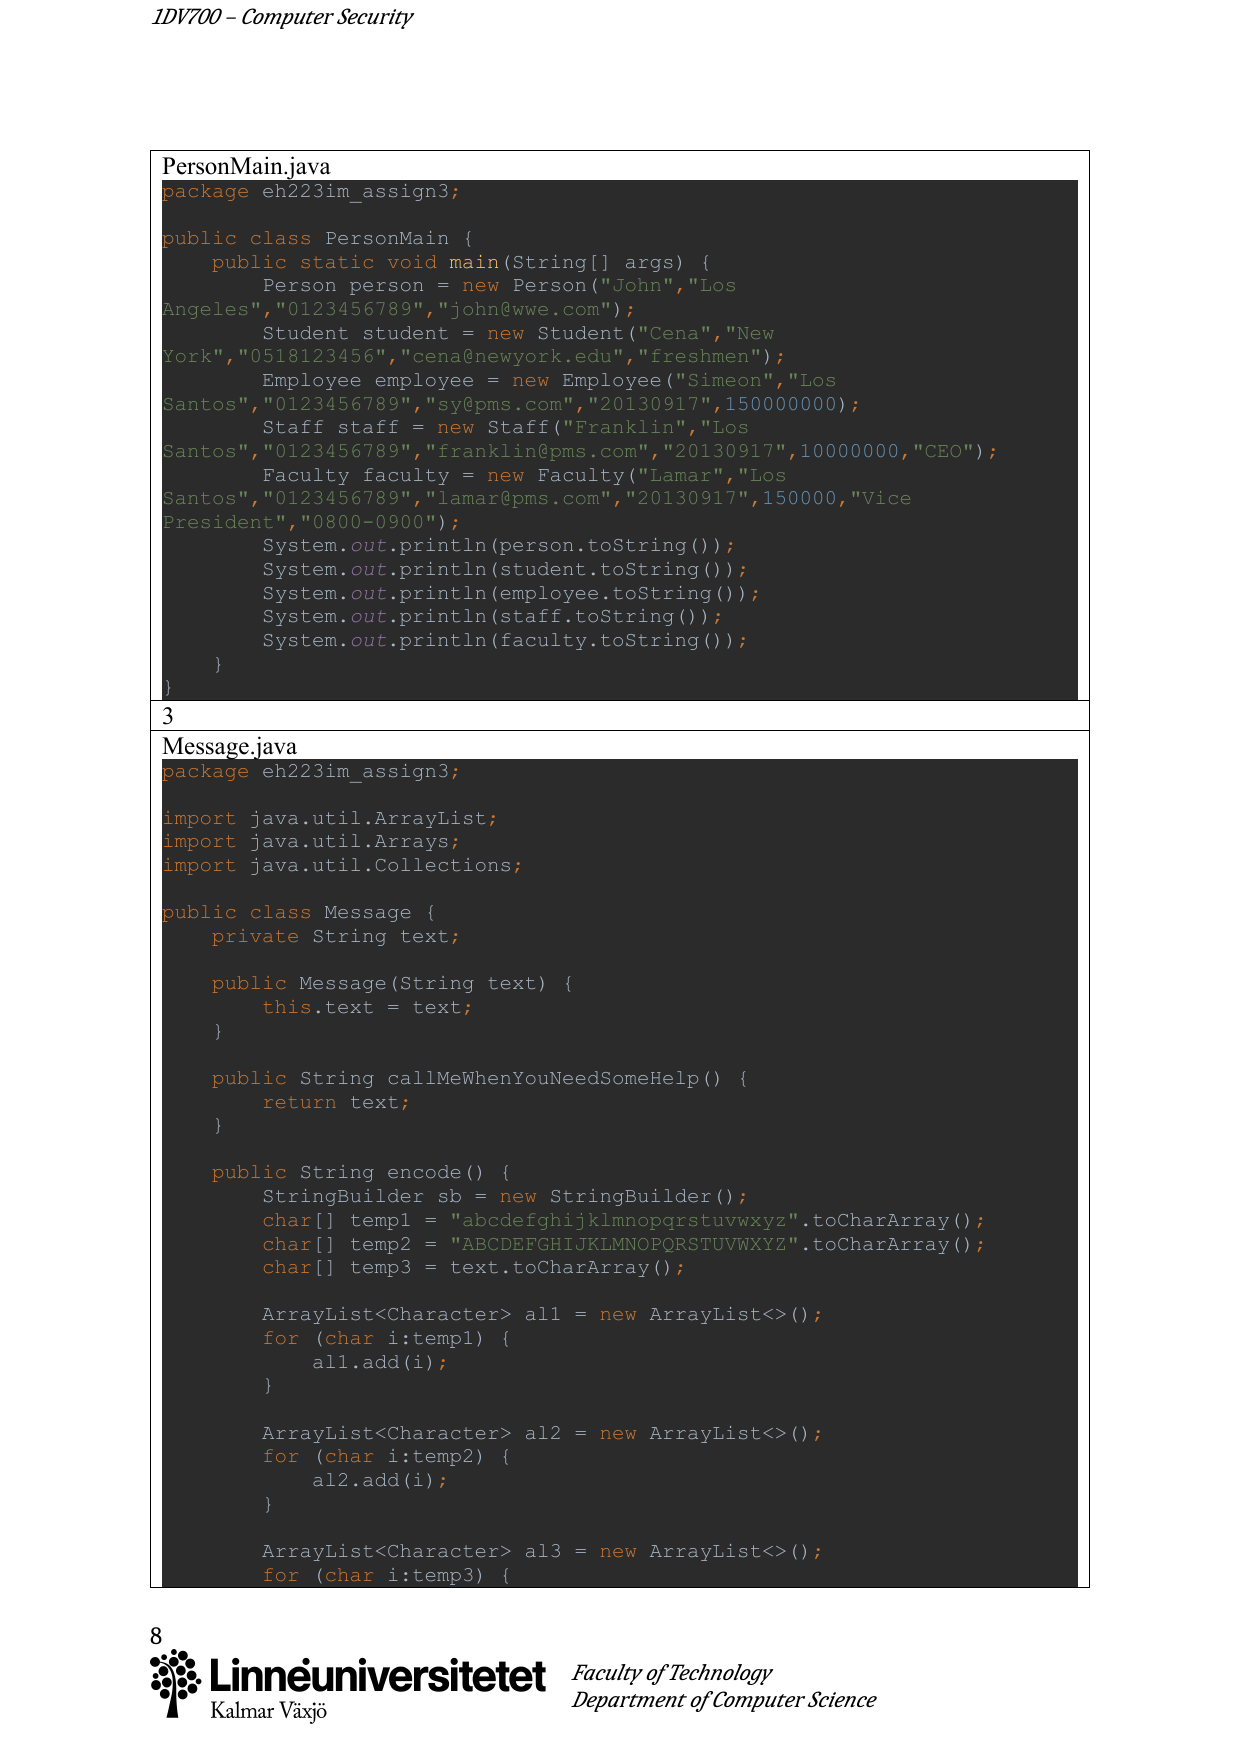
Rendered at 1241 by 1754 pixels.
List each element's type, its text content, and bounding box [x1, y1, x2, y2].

table_cell PersonMain.java package eh223im_assign3; public class PersonMain { public static void main(String[] args) { Person person = new Person("John","Los Angeles","0123456789","john@wwe.com"); Student student = new Student("Cena","New York","0518123456","cena@newyork.edu","freshmen"); Employee employee = new Employee("Simeon","Los Santos","0123456789","sy@pms.com","20130917",150000000); Staff staff = new Staff("Franklin","Los Santos","0123456789","franklin@pms.com","20130917",10000000,"CEO"); Faculty faculty = new Faculty("Lamar","Los Santos","0123456789","lamar@pms.com","20130917",150000,"Vice President","0800-0900"); System.out.println(person.toString()); System.out.println(student.toString()); System.out.println(employee.toString()); System.out.println(staff.toString()); System.out.println(faculty.toString()); } } [151, 151, 1089, 700]
table_cell 3 [151, 701, 1089, 730]
picture [150, 1649, 546, 1724]
